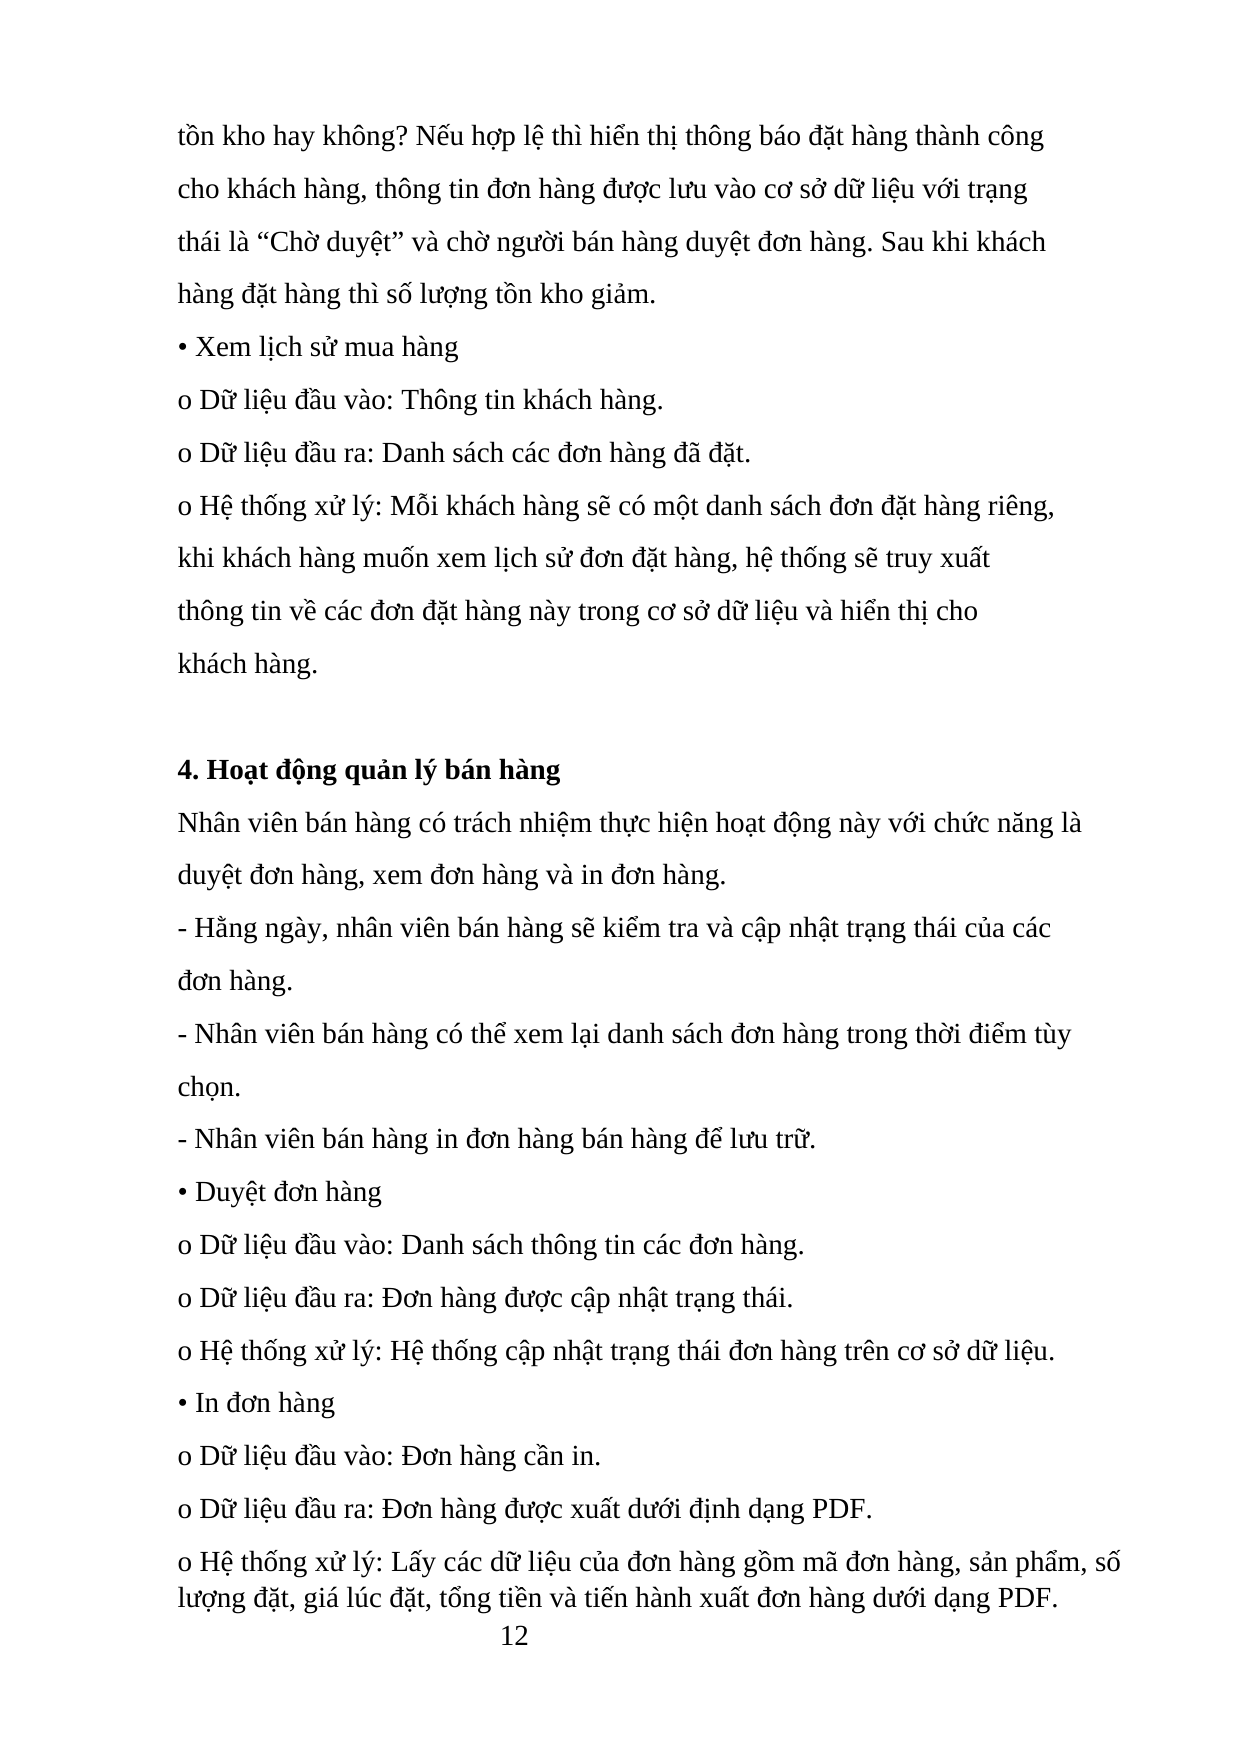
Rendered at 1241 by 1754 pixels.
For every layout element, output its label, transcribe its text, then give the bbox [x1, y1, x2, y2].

text o Hệ thống xử lý: Hệ thống cập nhật trạng thái đơn hàng trên cơ sở dữ liệu. [177, 1333, 1122, 1366]
text • In đơn hàng [177, 1386, 1122, 1419]
text - Nhân viên bán hàng in đơn hàng bán hàng để lưu trữ. [177, 1122, 1122, 1155]
text đơn hàng. [177, 963, 1122, 997]
text duyệt đơn hàng, xem đơn hàng và in đơn hàng. [177, 857, 1122, 891]
text 4. Hoạt động quản lý bán hàng [177, 752, 1122, 785]
text thái là “Chờ duyệt” và chờ người bán hàng duyệt đơn hàng. Sau khi khách [177, 224, 1122, 257]
text • Duyệt đơn hàng [177, 1174, 1122, 1208]
text cho khách hàng, thông tin đơn hàng được lưu vào cơ sở dữ liệu với trạng [177, 171, 1122, 204]
text o Dữ liệu đầu vào: Thông tin khách hàng. [177, 382, 1122, 416]
text - Hằng ngày, nhân viên bán hàng sẽ kiểm tra và cập nhật trạng thái của các [177, 910, 1122, 944]
text khi khách hàng muốn xem lịch sử đơn đặt hàng, hệ thống sẽ truy xuất [177, 541, 1122, 574]
text thông tin về các đơn đặt hàng này trong cơ sở dữ liệu và hiển thị cho [177, 593, 1122, 627]
text khách hàng. [177, 646, 1122, 680]
text • Xem lịch sử mua hàng [177, 329, 1122, 363]
text o Hệ thống xử lý: Mỗi khách hàng sẽ có một danh sách đơn đặt hàng riêng, [177, 488, 1122, 521]
text o Dữ liệu đầu ra: Đơn hàng được xuất dưới định dạng PDF. [177, 1491, 1122, 1525]
text Nhân viên bán hàng có trách nhiệm thực hiện hoạt động này với chức năng là [177, 805, 1122, 838]
text tồn kho hay không? Nếu hợp lệ thì hiển thị thông báo đặt hàng thành công [177, 118, 1122, 152]
text hàng đặt hàng thì số lượng tồn kho giảm. [177, 277, 1122, 310]
text o Dữ liệu đầu ra: Đơn hàng được cập nhật trạng thái. [177, 1280, 1122, 1313]
text o Dữ liệu đầu vào: Đơn hàng cần in. [177, 1438, 1122, 1472]
text o Dữ liệu đầu vào: Danh sách thông tin các đơn hàng. [177, 1227, 1122, 1261]
text chọn. [177, 1069, 1122, 1102]
text o Hệ thống xử lý: Lấy các dữ liệu của đơn hàng gồm mã đơn hàng, sản phẩm, số lượng đặt, giá lúc đặt, tổng tiền và tiến hành xuất đơn hàng dưới dạng PDF. [177, 1544, 1122, 1614]
text - Nhân viên bán hàng có thể xem lại danh sách đơn hàng trong thời điểm tùy [177, 1016, 1122, 1049]
text o Dữ liệu đầu ra: Danh sách các đơn hàng đã đặt. [177, 435, 1122, 468]
